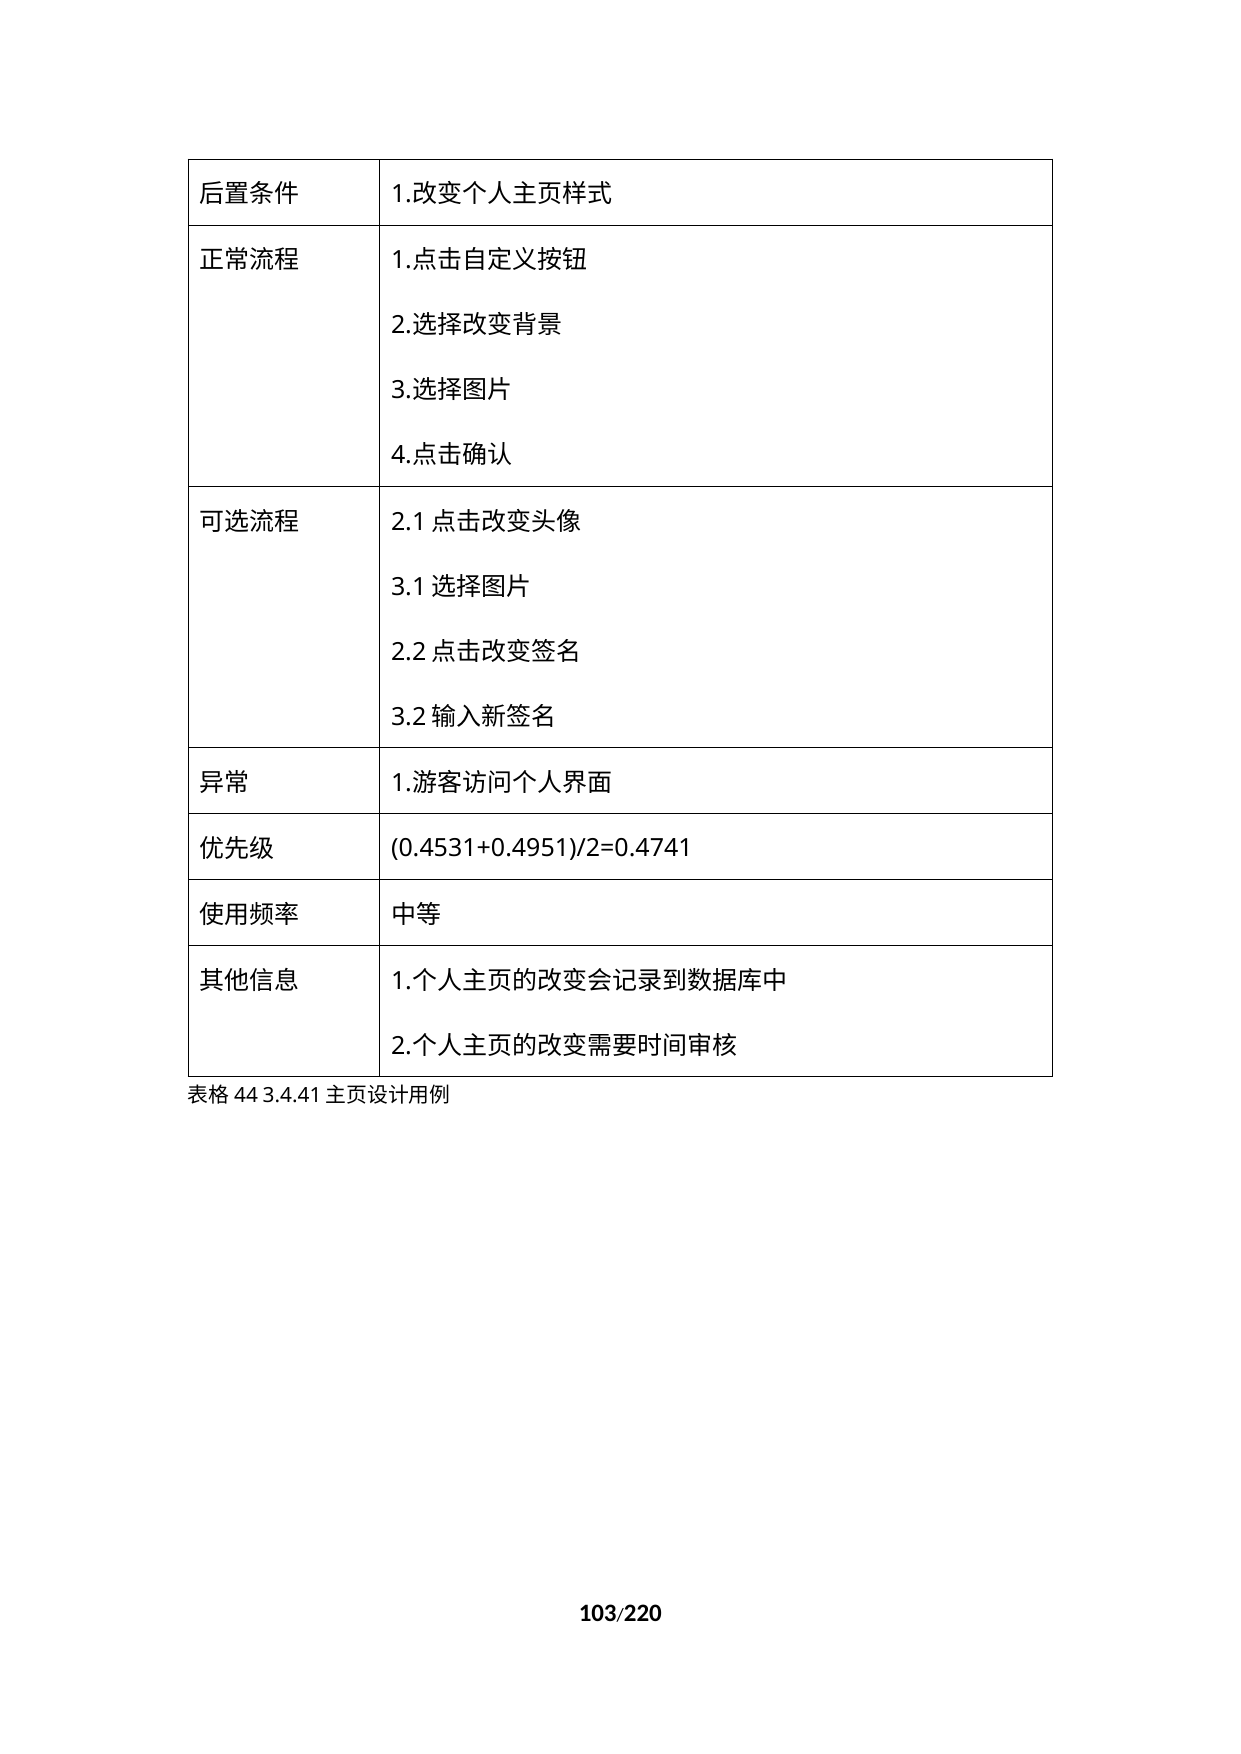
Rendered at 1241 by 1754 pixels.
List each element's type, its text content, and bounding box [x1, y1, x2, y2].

table_cell (0.4531+0.4951)/2=0.4741 [380, 814, 1052, 879]
table_cell 其他信息 [189, 946, 379, 1076]
table_cell 异常 [189, 748, 379, 813]
table_cell 中等 [380, 880, 1052, 945]
table_cell 1.游客访问个人界面 [380, 748, 1052, 813]
table_cell 使用频率 [189, 880, 379, 945]
table_cell 后置条件 [189, 160, 379, 224]
table_cell 可选流程 [189, 487, 379, 747]
table_cell 正常流程 [189, 226, 379, 486]
table_cell 2.1点击改变头像 3.1选择图片 2.2点击改变签名 3.2输入新签名 [380, 487, 1052, 747]
table_cell 优先级 [189, 814, 379, 879]
table_cell 1.改变个人主页样式 [380, 160, 1052, 224]
text 表格 44 3.4.41主页设计用例 [187, 1077, 1053, 1109]
table_cell 1.个人主页的改变会记录到数据库中 2.个人主页的改变需要时间审核 [380, 946, 1052, 1076]
table_cell 1.点击自定义按钮 2.选择改变背景 3.选择图片 4.点击确认 [380, 226, 1052, 486]
